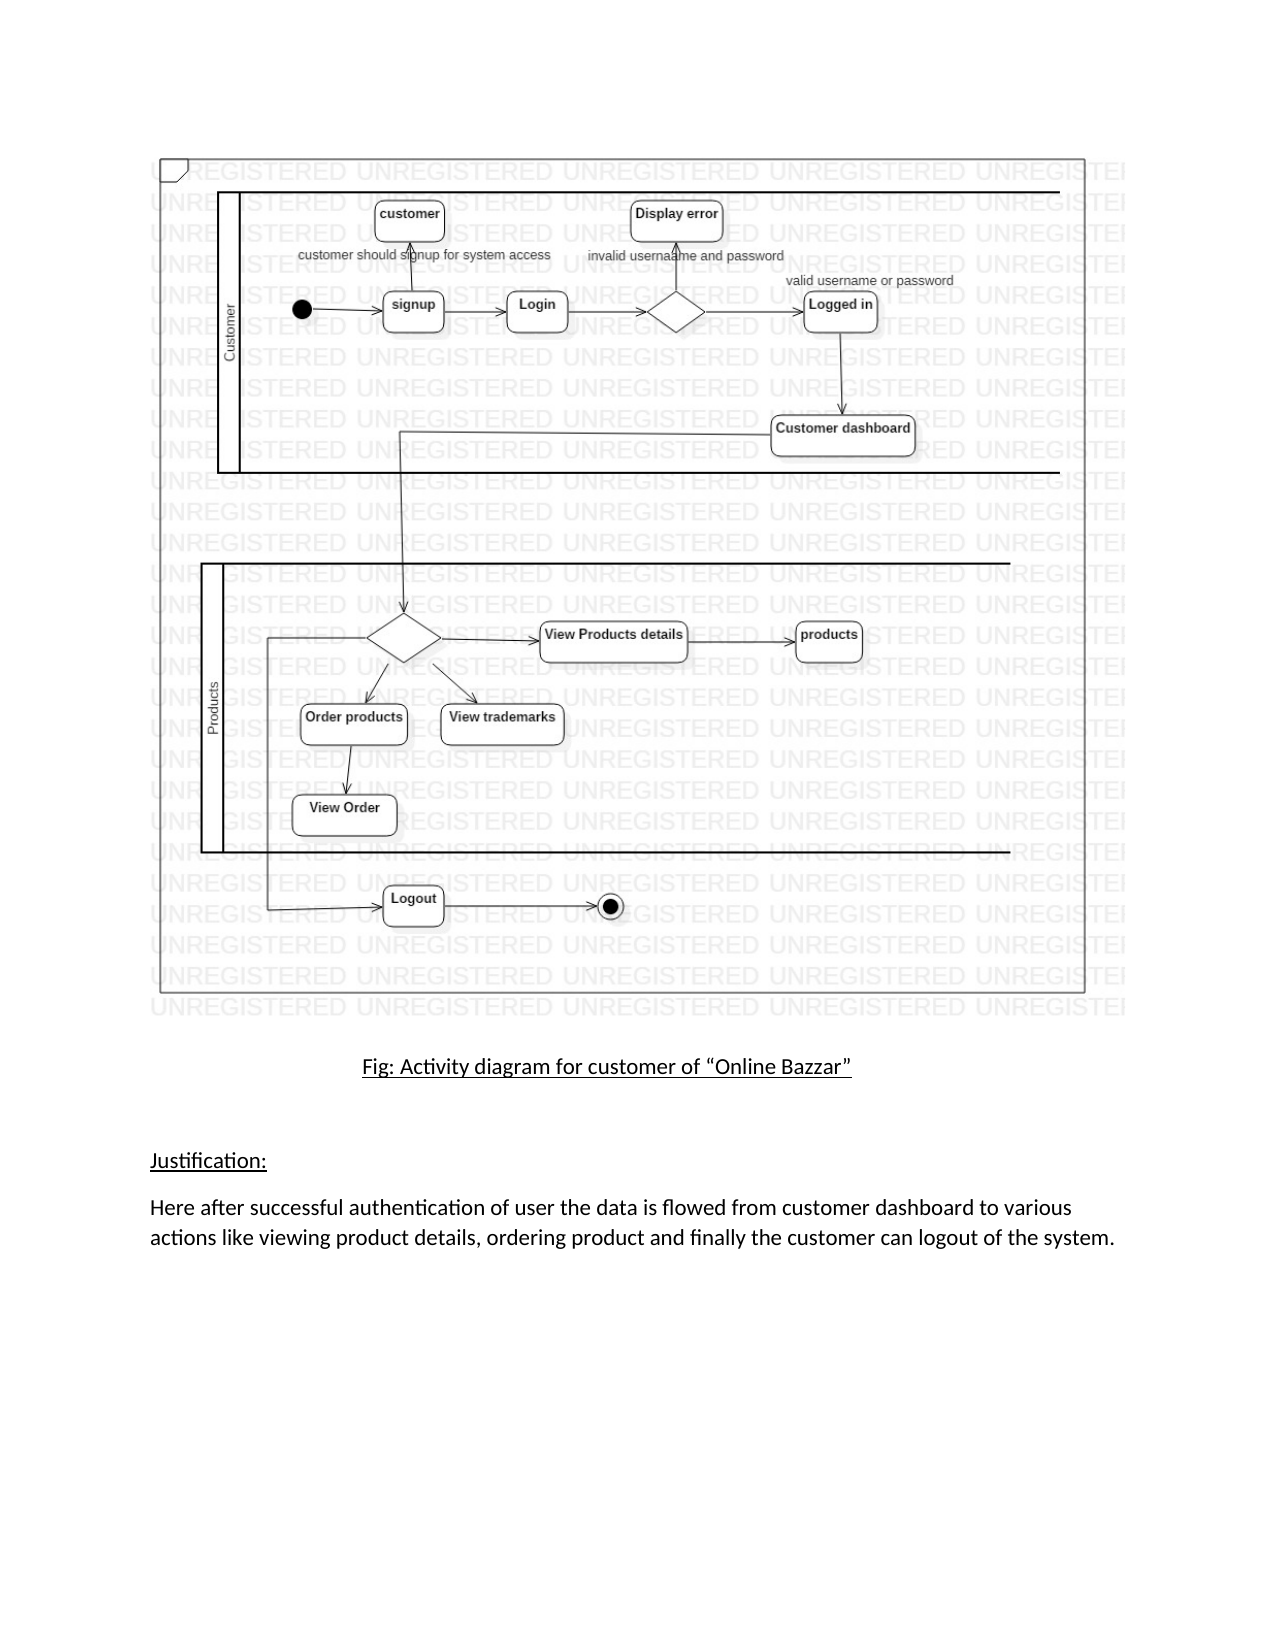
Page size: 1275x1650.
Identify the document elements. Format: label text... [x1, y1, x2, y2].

text Here after successful authentication of user the data is flowed from customer dashboard to various actions like viewing product details, ordering product and finally the customer can logout of the system. [150, 1193, 1125, 1251]
picture [150, 150, 1125, 1034]
text Justification: [150, 1146, 1125, 1174]
text Fig: Activity diagram for customer of “Online Bazzar” [150, 1052, 1125, 1080]
